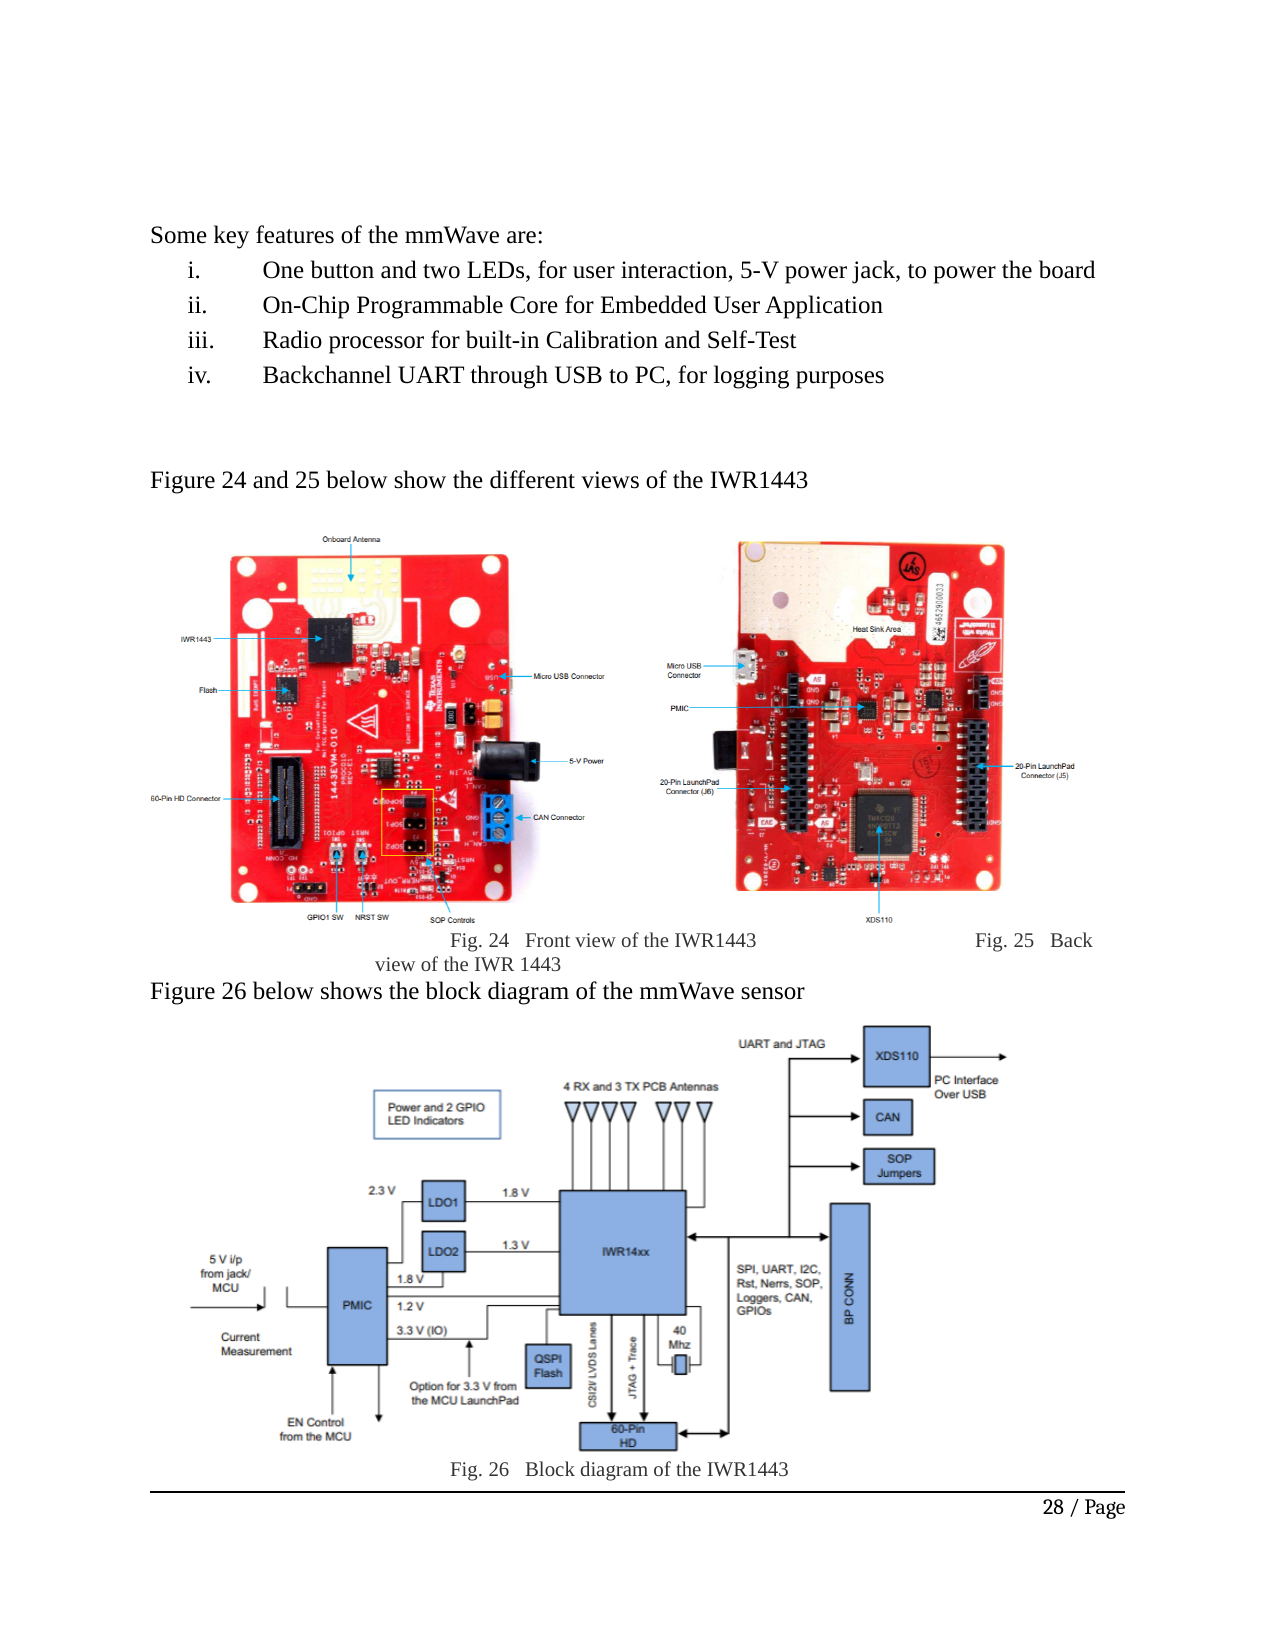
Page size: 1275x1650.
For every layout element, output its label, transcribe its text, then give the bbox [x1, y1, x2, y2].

text Fig. 24 Front view of the IWR1443 Fig. 25 Back view of the IWR 1443 [375, 928, 1125, 976]
text Figure 26 below shows the block diagram of the mmWave sensor [150, 976, 1125, 1005]
picture [150, 536, 612, 928]
list On-Chip Programmable Core for Embedded User Application [187, 290, 1125, 319]
list Radio processor for built-in Calibration and Self-Test [187, 325, 1125, 354]
list One button and two LEDs, for user interaction, 5-V power jack, to power the board [187, 255, 1125, 284]
text Fig. 26 Block diagram of the IWR1443 [375, 1456, 1125, 1481]
text Some key features of the mmWave are: [150, 220, 1125, 249]
list Backchannel UART through USB to PC, for logging purposes [187, 360, 1125, 389]
picture [654, 535, 1117, 928]
text Figure 24 and 25 below show the different views of the IWR1443 [150, 465, 1125, 494]
picture [150, 1024, 1049, 1457]
